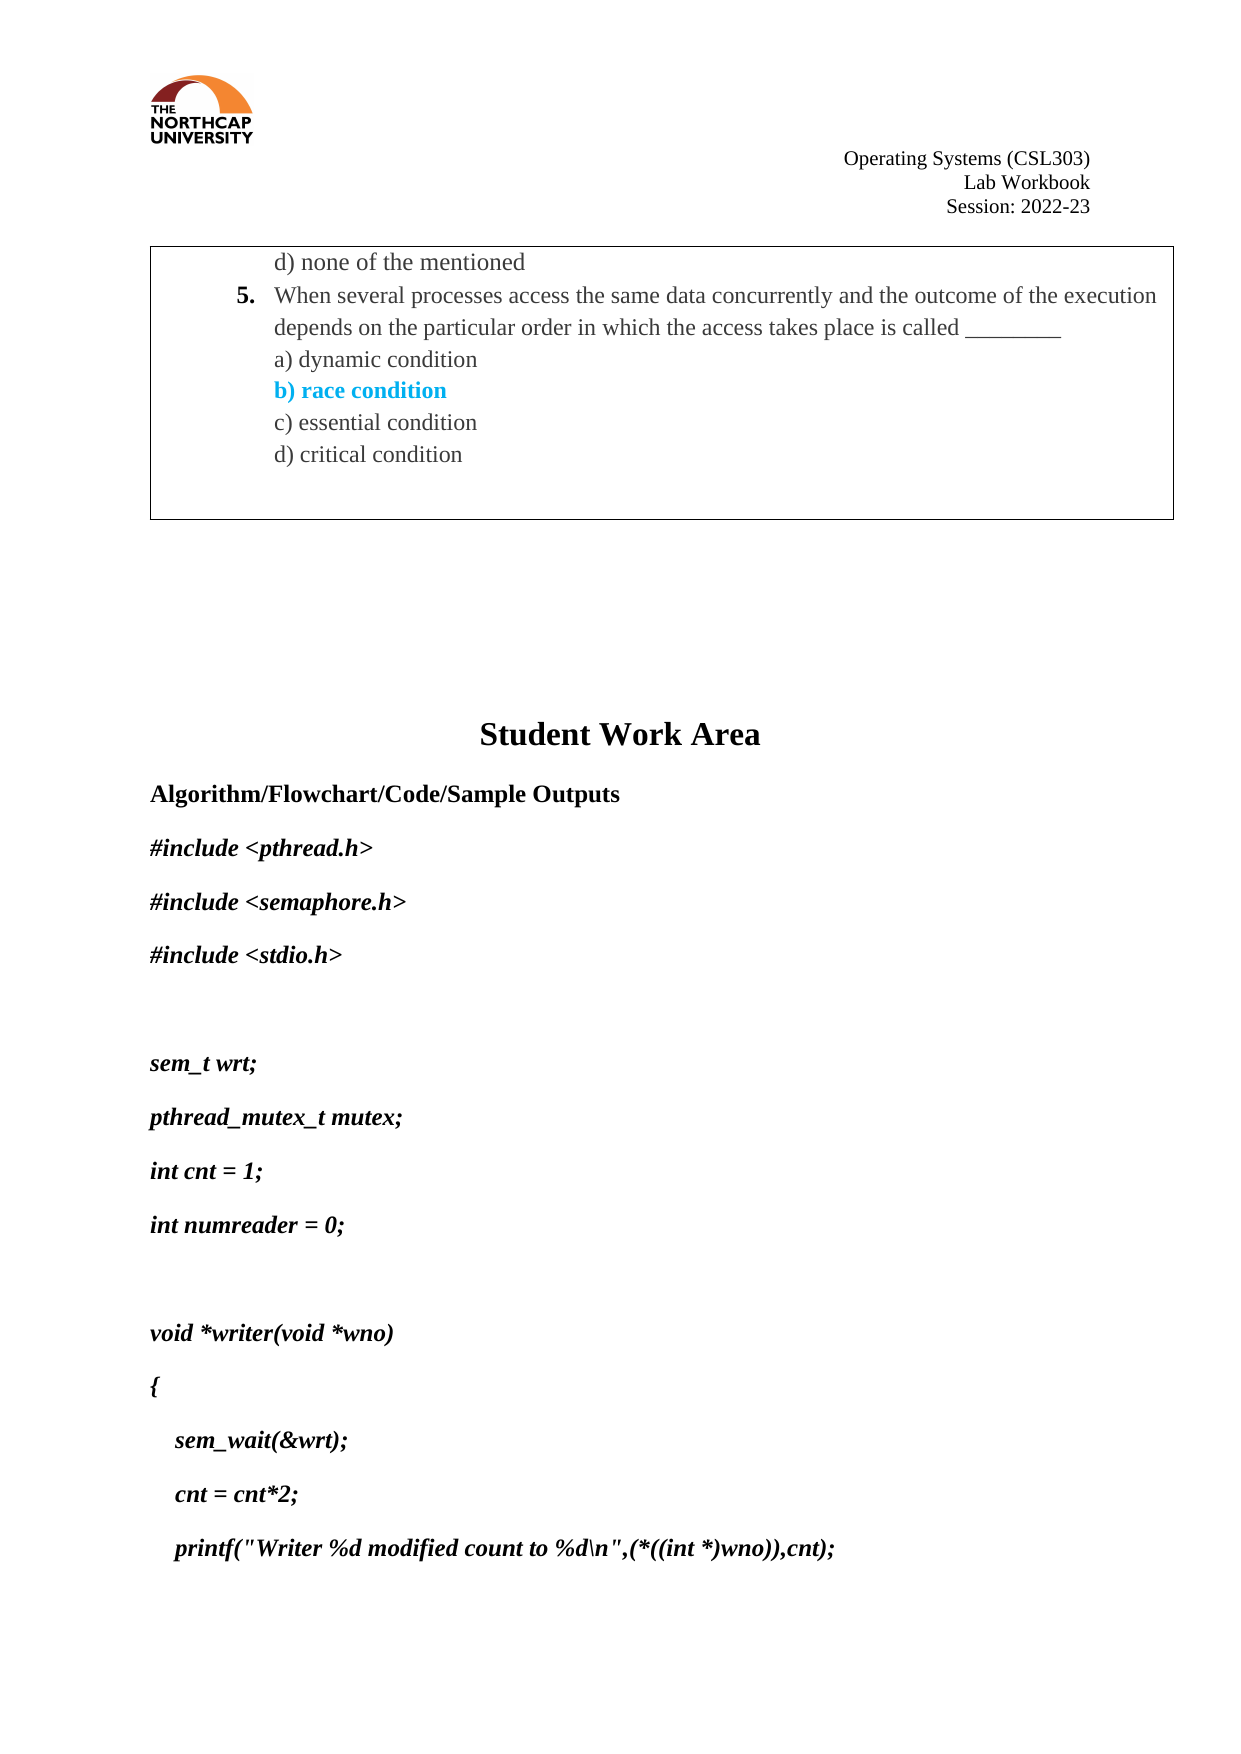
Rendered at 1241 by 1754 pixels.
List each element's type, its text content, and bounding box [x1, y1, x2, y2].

text cnt = cnt*2; [150, 1479, 1090, 1508]
text { [150, 1371, 1090, 1400]
text void *writer(void *wno) [150, 1318, 1090, 1346]
text pthread_mutex_t mutex; [150, 1102, 1090, 1131]
text sem_wait(&wrt); [150, 1425, 1090, 1454]
text #include <stdio.h> [150, 941, 1090, 969]
text #include <pthread.h> [150, 833, 1090, 862]
text #include <semaphore.h> [150, 887, 1090, 916]
text int numreader = 0; [150, 1210, 1090, 1239]
text int cnt = 1; [150, 1156, 1090, 1185]
text Student Work Area [150, 714, 1090, 752]
picture [150, 73, 254, 146]
text Algorithm/Flowchart/Code/Sample Outputs [150, 779, 1090, 808]
text sem_t wrt; [150, 1048, 1090, 1077]
text printf("Writer %d modified count to %d\n",(*((int *)wno)),cnt); [150, 1533, 1090, 1562]
